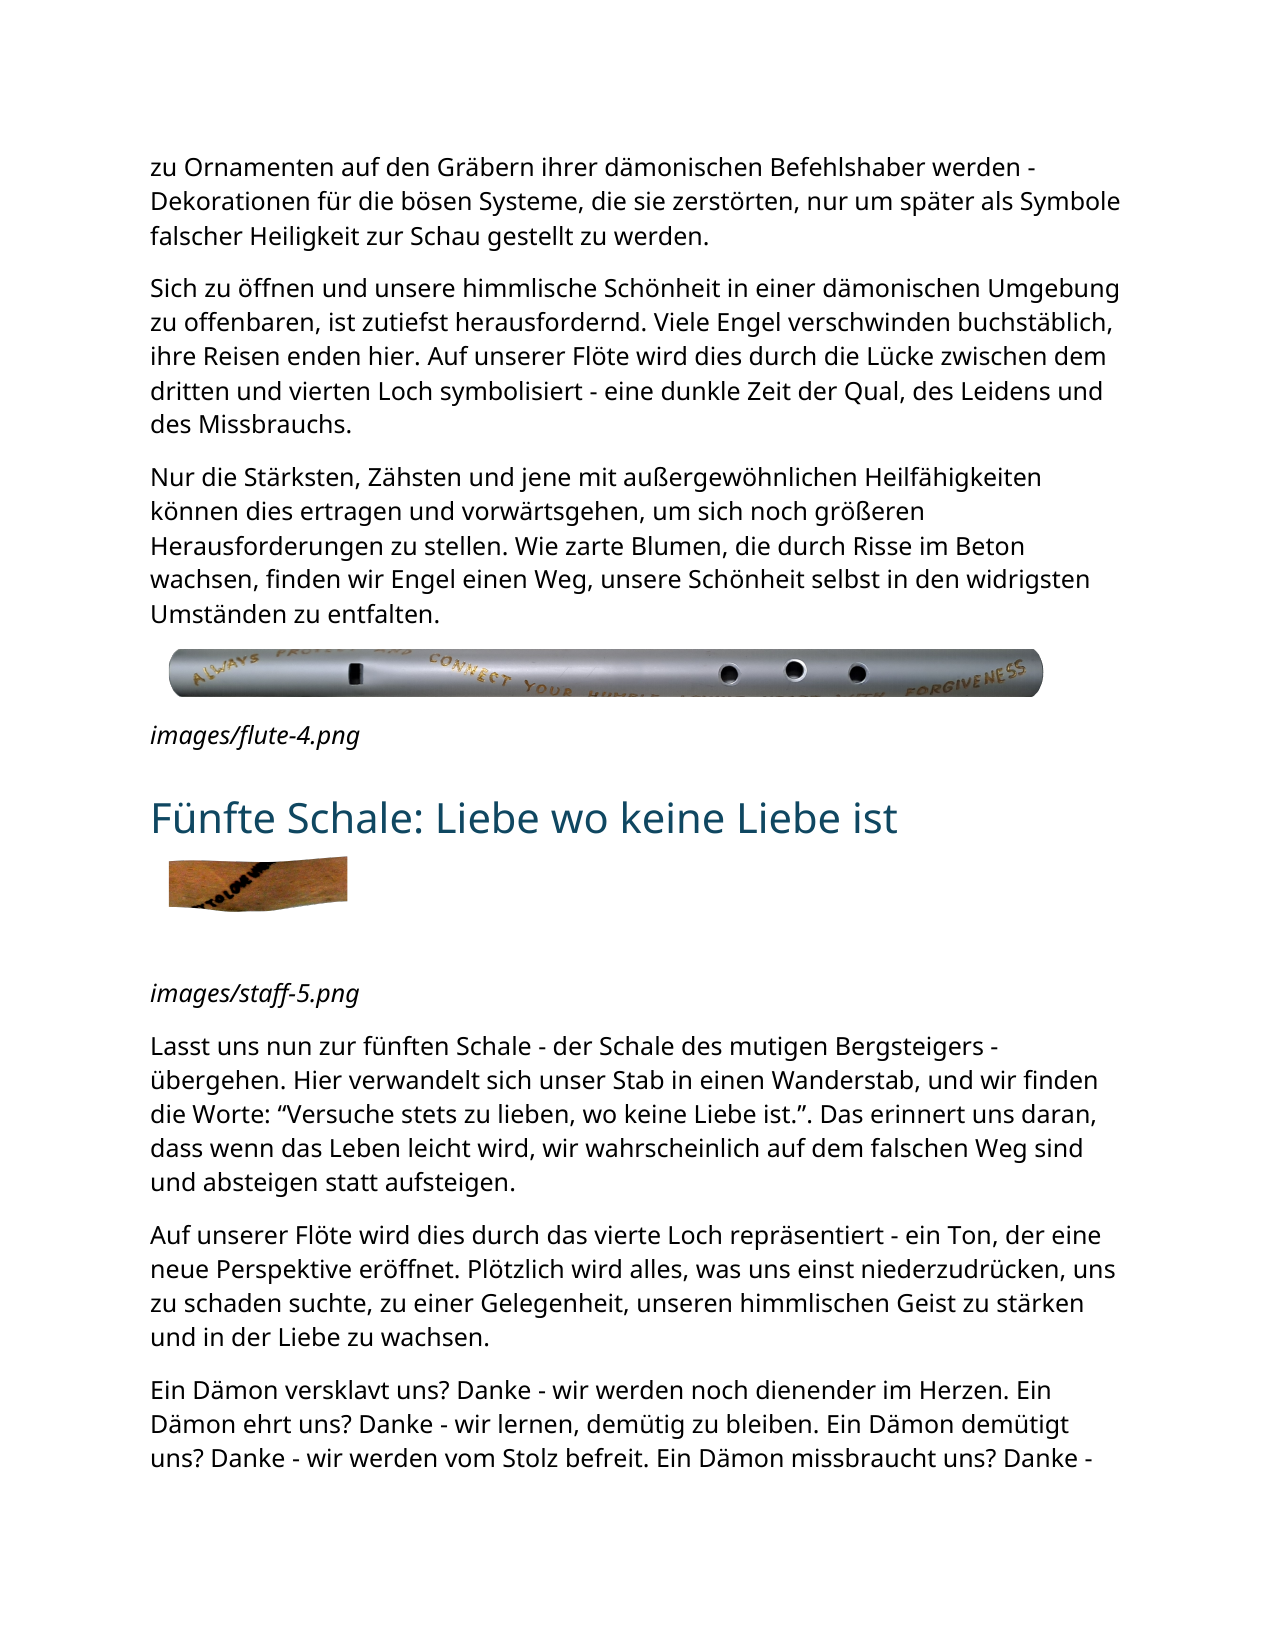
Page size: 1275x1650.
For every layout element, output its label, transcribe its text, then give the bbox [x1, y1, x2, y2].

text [150, 150, 1125, 252]
text images/staff-5.png [150, 976, 1125, 1010]
text Nur die Stärksten, Zähsten und jene mit außergewöhnlichen Heilfähigkeiten können dies ertragen und vorwärtsgehen, um sich noch größeren Herausforderungen zu stellen. Wie zarte Blumen, die durch Risse im Beton wachsen, finden wir Engel einen Weg, unsere Schönheit selbst in den widrigsten Umständen zu entfalten. [150, 460, 1125, 630]
subtitle Fünfte Schale: Liebe wo keine Liebe ist [150, 789, 1125, 846]
picture [168, 853, 348, 955]
picture [168, 649, 1044, 697]
text images/flute-4.png [150, 717, 1125, 751]
text Lasst uns nun zur fünften Schale - der Schale des mutigen Bergsteigers - übergehen. Hier verwandelt sich unser Stab in einen Wanderstab, und wir finden die Worte: “Versuche stets zu lieben, wo keine Liebe ist.”. Das erinnert uns daran, dass wenn das Leben leicht wird, wir wahrscheinlich auf dem falschen Weg sind und absteigen statt aufsteigen. [150, 1028, 1125, 1199]
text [150, 1372, 1125, 1475]
text Sich zu öffnen und unsere himmlische Schönheit in einer dämonischen Umgebung zu offenbaren, ist zutiefst herausfordernd. Viele Engel verschwinden buchstäblich, ihre Reisen enden hier. Auf unserer Flöte wird dies durch die Lücke zwischen dem dritten und vierten Loch symbolisiert - eine dunkle Zeit der Qual, des Leidens und des Missbrauchs. [150, 271, 1125, 441]
text Auf unserer Flöte wird dies durch das vierte Loch repräsentiert - ein Ton, der eine neue Perspektive eröffnet. Plötzlich wird alles, was uns einst niederzudrücken, uns zu schaden suchte, zu einer Gelegenheit, unseren himmlischen Geist zu stärken und in der Liebe zu wachsen. [150, 1217, 1125, 1354]
